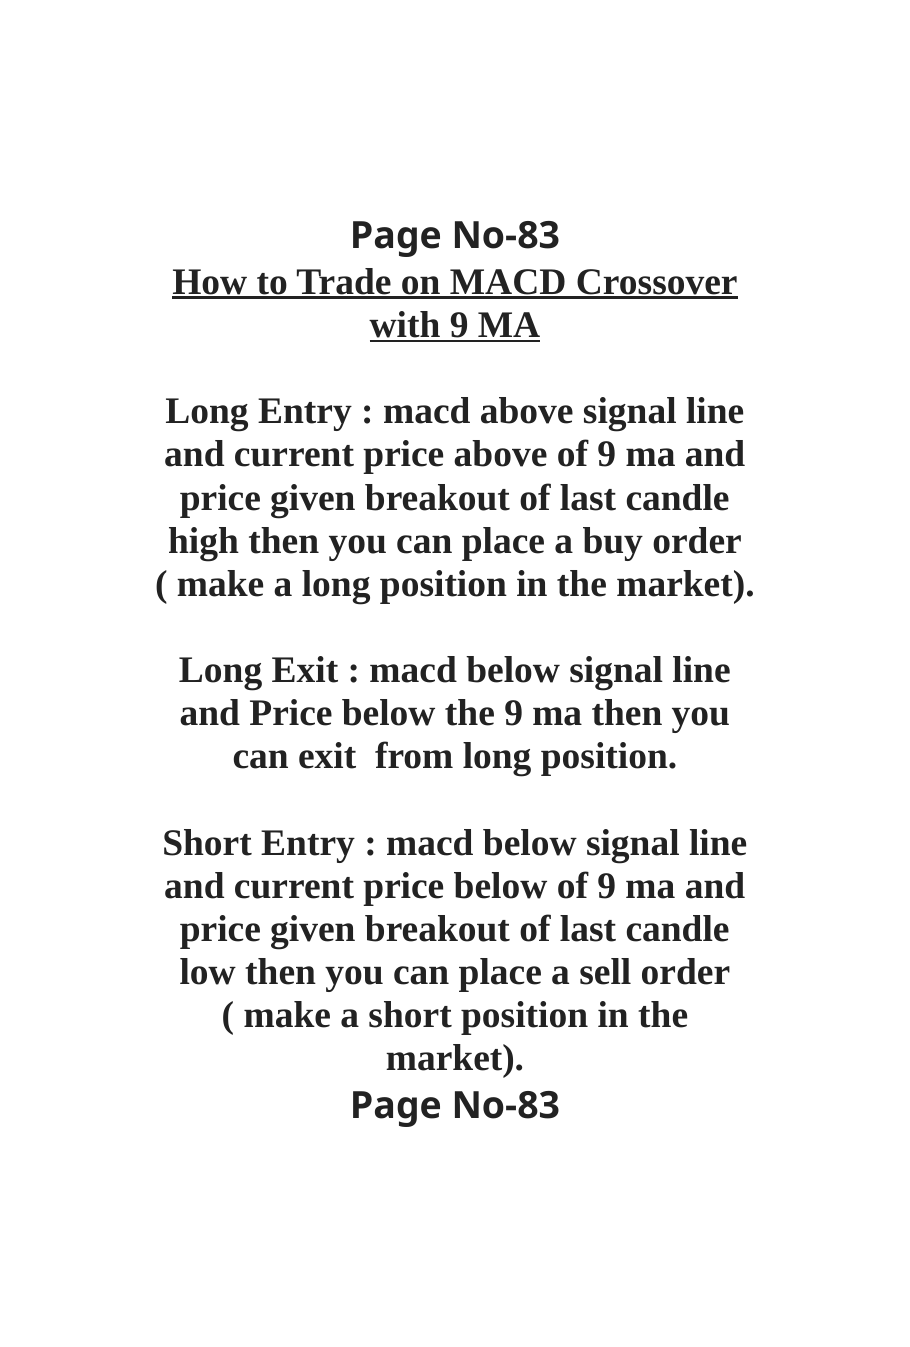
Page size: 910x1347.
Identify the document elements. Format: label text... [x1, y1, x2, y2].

text Page No-83 [150, 1079, 759, 1130]
text How to Trade on MACD Crossover with 9 MA [150, 259, 759, 346]
text Short Entry : macd below signal line and current price below of 9 ma and price given breakout of last candle low then you can place a sell order ( make a short position in the market). [150, 820, 759, 1079]
text Long Entry : macd above signal line and current price above of 9 ma and price given breakout of last candle high then you can place a buy order ( make a long position in the market). [150, 389, 759, 604]
text Page No-83 [150, 208, 759, 259]
text Long Exit : macd below signal line and Price below the 9 ma then you can exit from long position. [150, 647, 759, 777]
